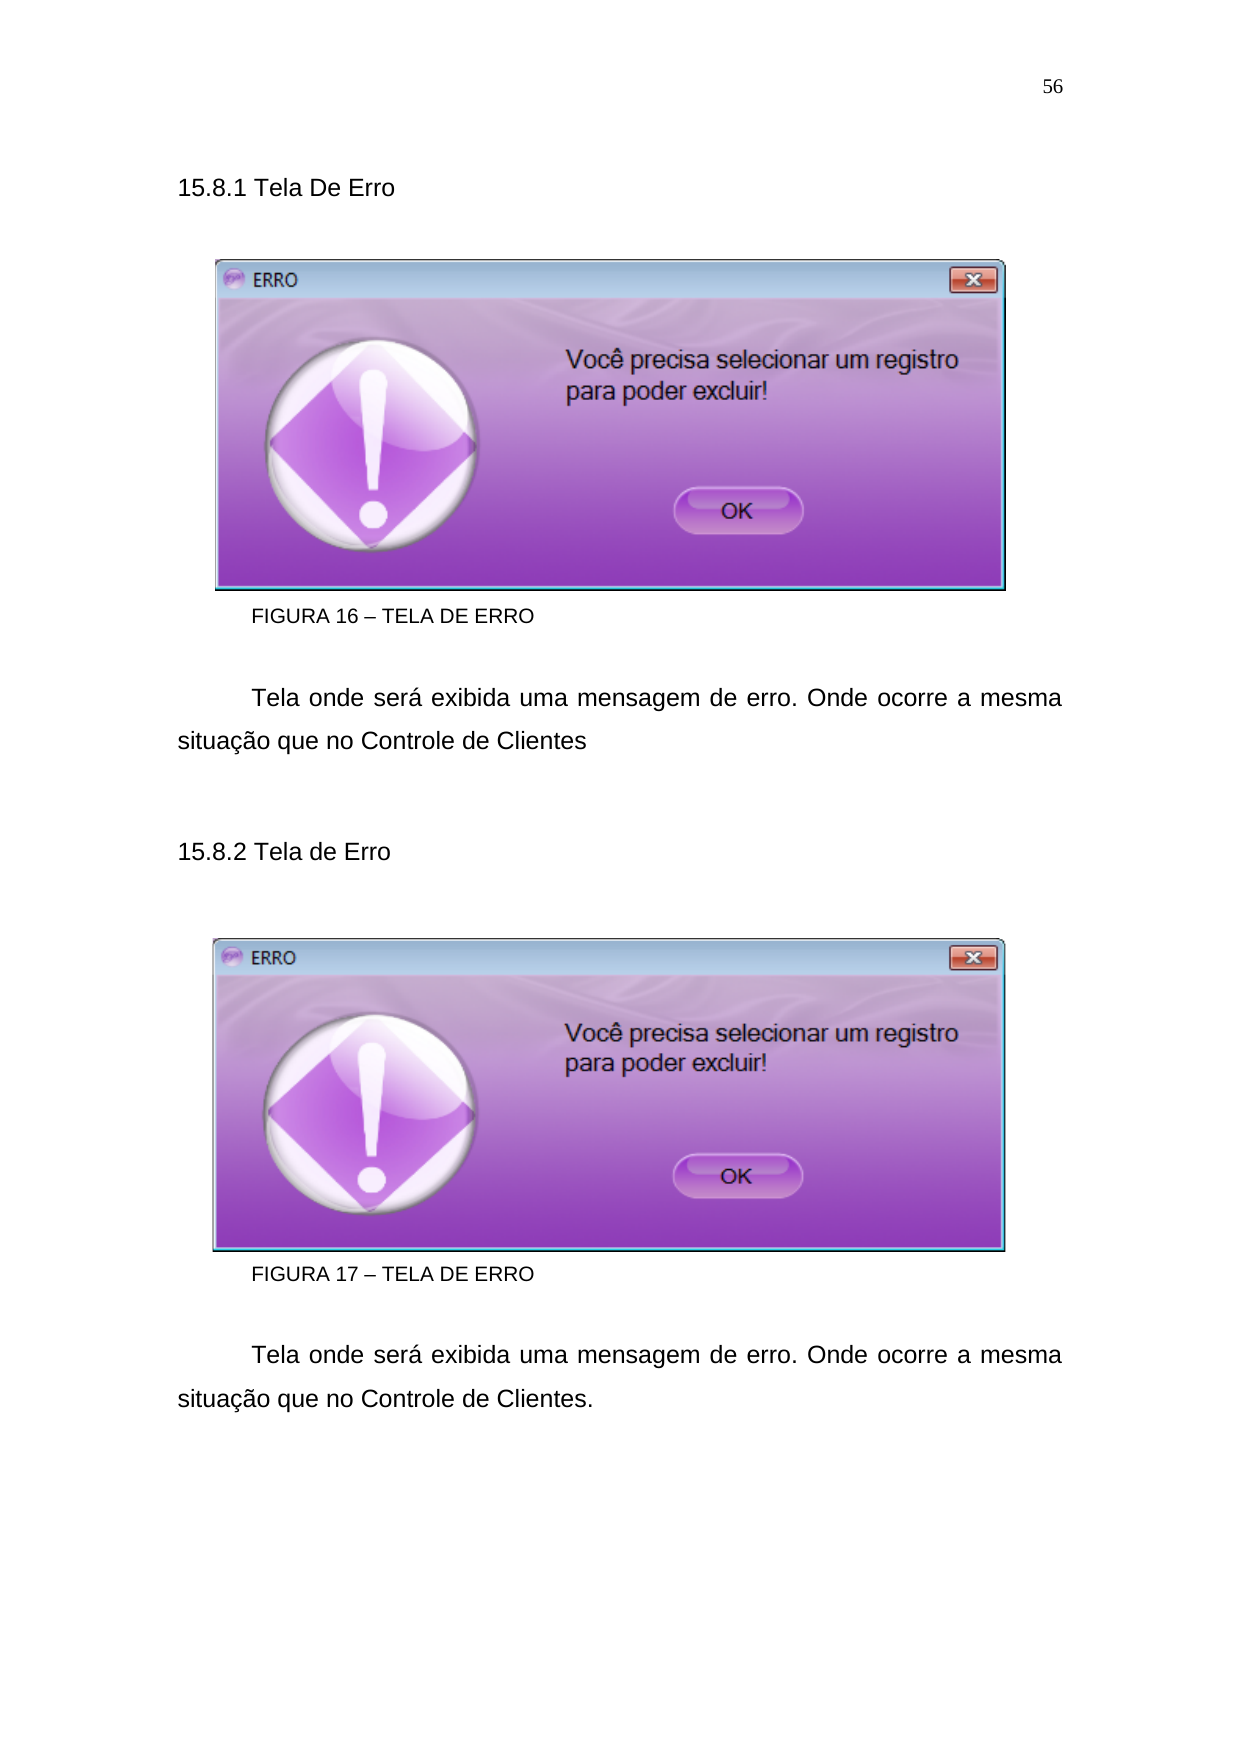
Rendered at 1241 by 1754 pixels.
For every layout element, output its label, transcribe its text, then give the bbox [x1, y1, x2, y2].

text FIGURA 16 – TELA DE ERRO [177, 604, 1063, 628]
text 15.8.1 Tela De Erro [177, 173, 1063, 201]
picture [215, 259, 1006, 591]
text 15.8.2 Tela de Erro [177, 837, 1063, 866]
text FIGURA 17 – TELA DE ERRO [177, 1261, 1063, 1285]
text Tela onde será exibida uma mensagem de erro. Onde ocorre a mesma situação que no Controle de Clientes [177, 683, 1063, 755]
text Tela onde será exibida uma mensagem de erro. Onde ocorre a mesma situação que no Controle de Clientes. [177, 1340, 1063, 1412]
picture [212, 938, 1006, 1252]
